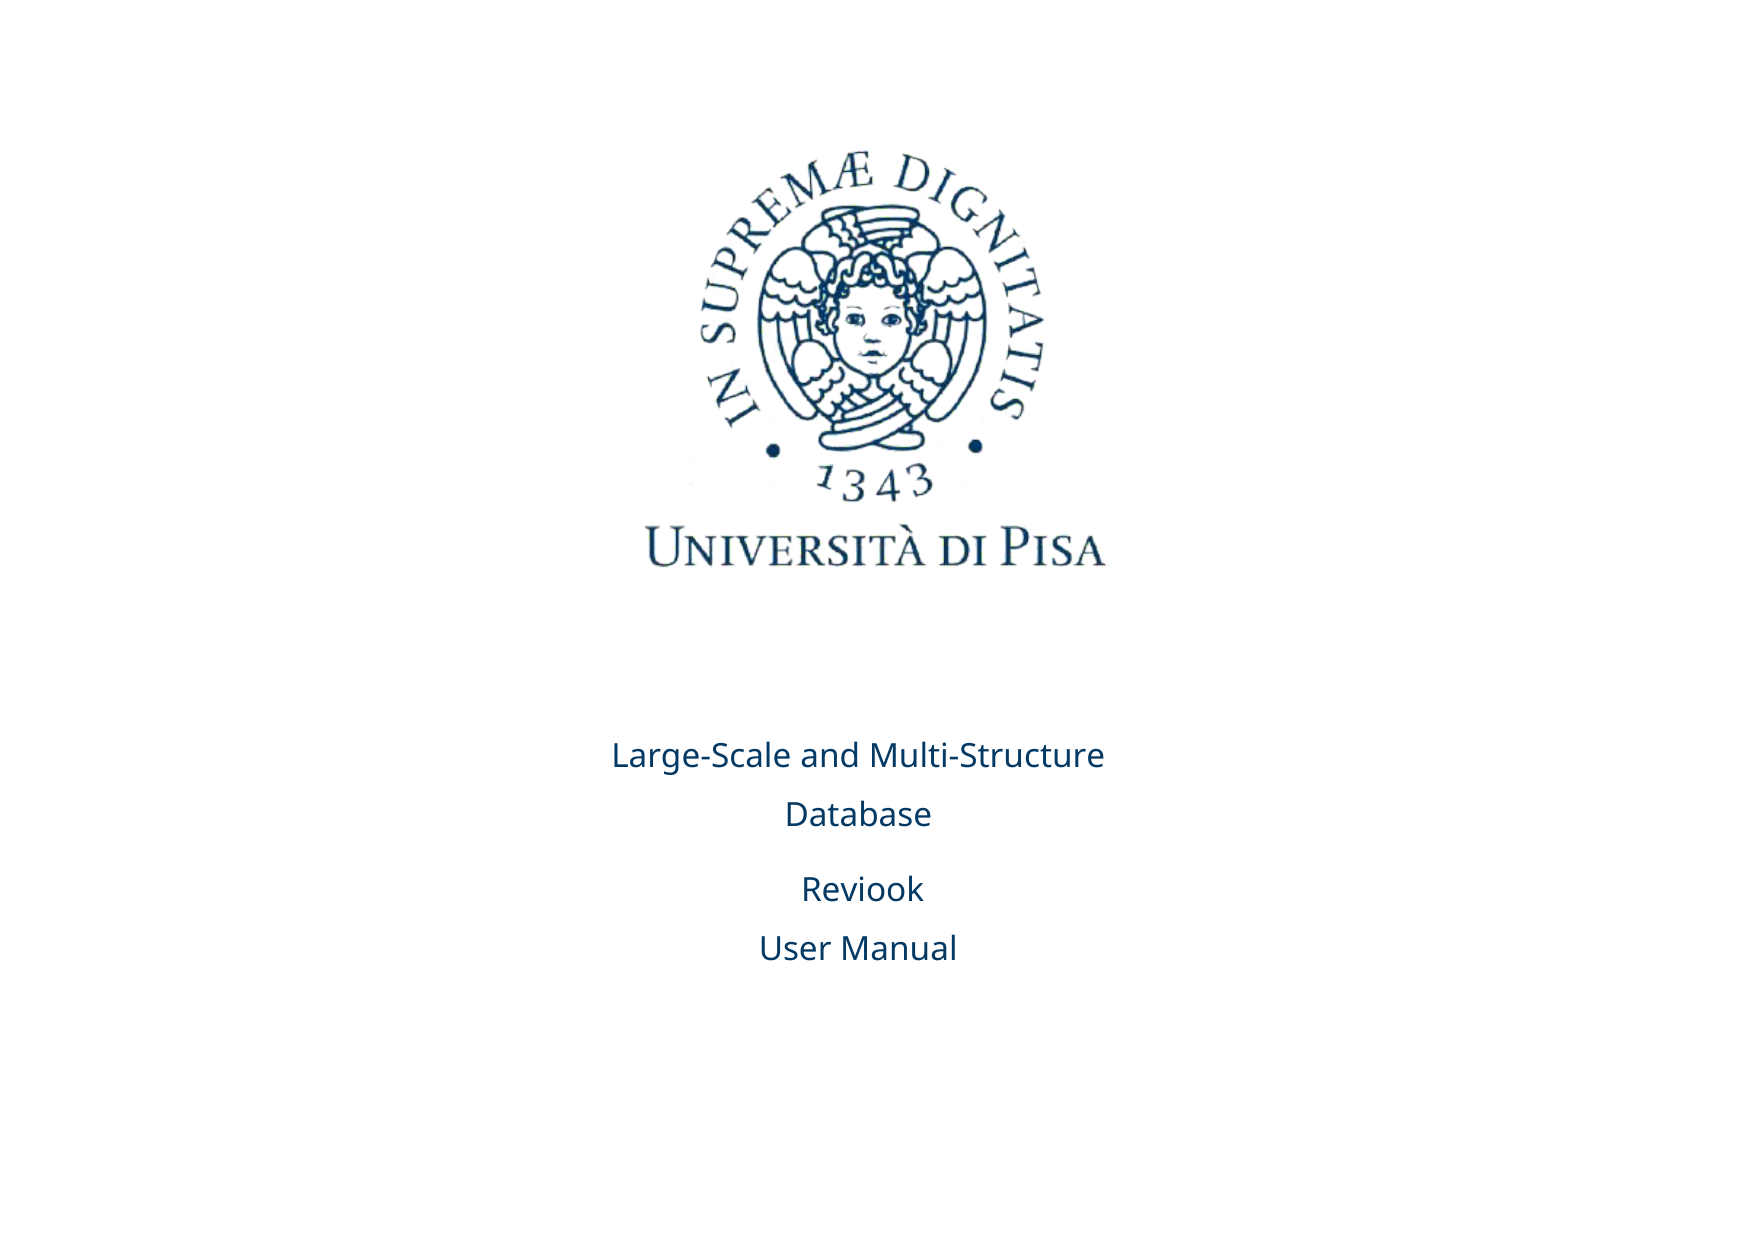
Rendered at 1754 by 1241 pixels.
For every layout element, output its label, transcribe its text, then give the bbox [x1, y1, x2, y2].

text Reviook User Manual [567, 866, 1149, 970]
text Large-Scale and Multi-Structure Database [567, 731, 1149, 836]
picture [644, 150, 1110, 570]
